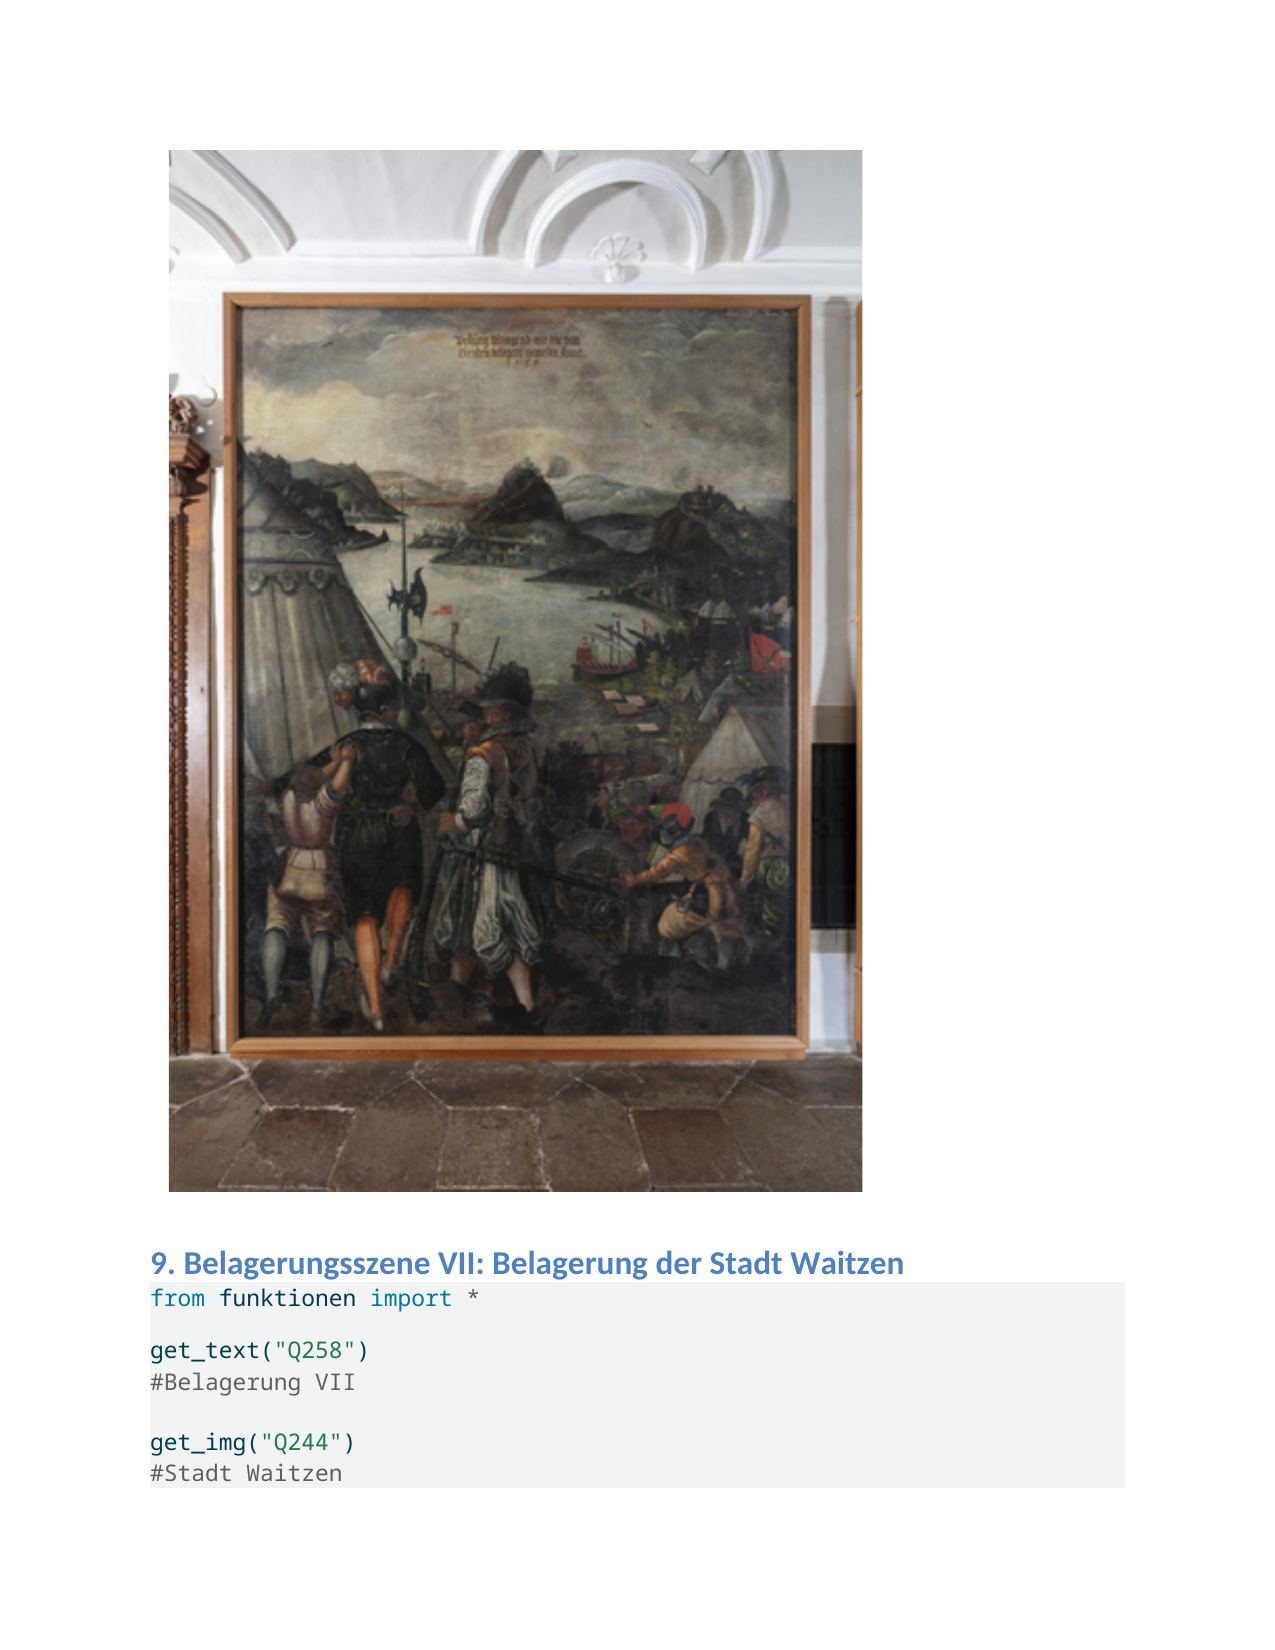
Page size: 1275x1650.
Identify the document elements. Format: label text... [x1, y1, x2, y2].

subtitle 9. Belagerungsszene VII: Belagerung der Stadt Waitzen [150, 1242, 1125, 1282]
text get_text("Q258") #Belagerung VII get_img("Q244") #Stadt Waitzen [150, 1334, 1125, 1488]
picture [168, 150, 863, 1192]
text from funktionen import * [150, 1282, 1125, 1314]
